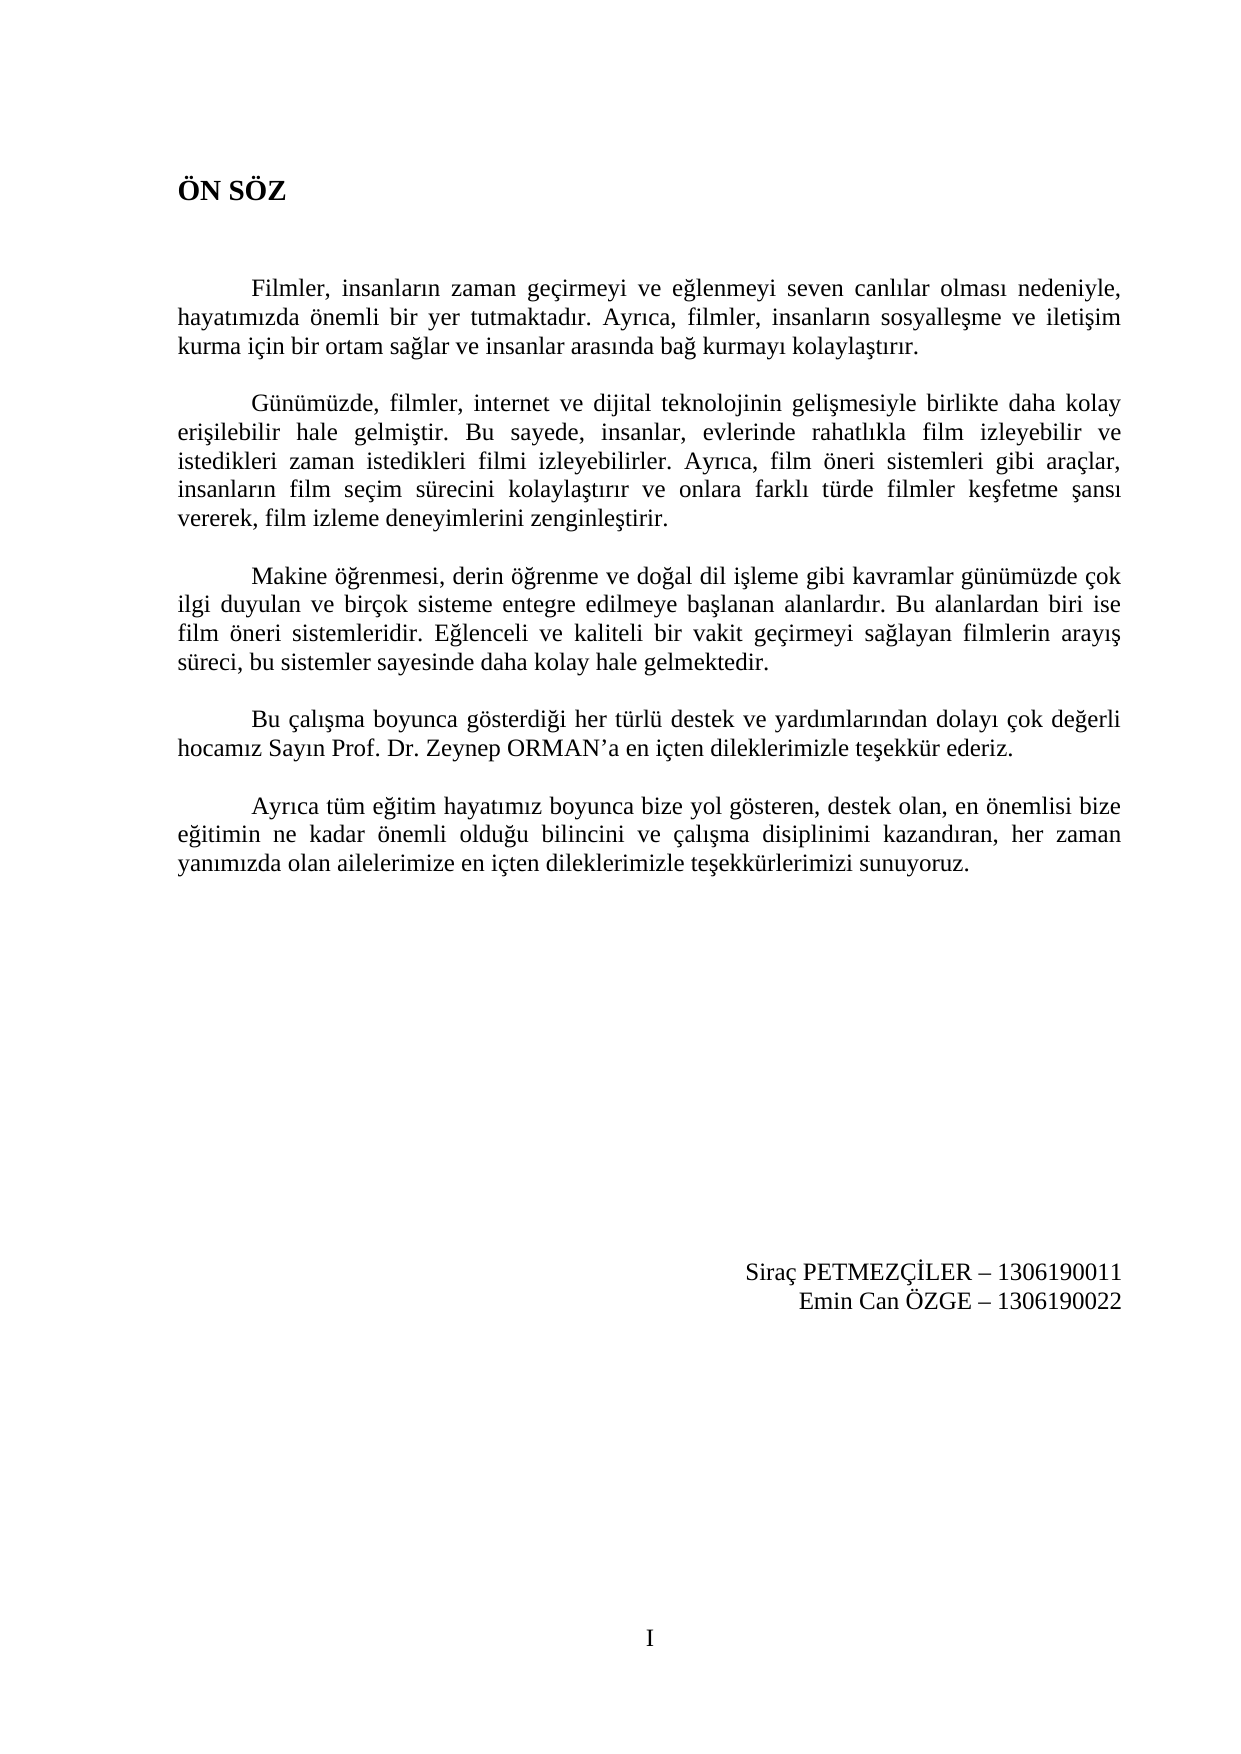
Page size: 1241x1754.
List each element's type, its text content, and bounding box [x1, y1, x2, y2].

text Filmler, insanların zaman geçirmeyi ve eğlenmeyi seven canlılar olması nedeniyle, hayatımızda önemli bir yer tutmaktadır. Ayrıca, filmler, insanların sosyalleşme ve iletişim kurma için bir ortam sağlar ve insanlar arasında bağ kurmayı kolaylaştırır. [177, 273, 1122, 359]
text Günümüzde, filmler, internet ve dijital teknolojinin gelişmesiyle birlikte daha kolay erişilebilir hale gelmiştir. Bu sayede, insanlar, evlerinde rahatlıkla film izleyebilir ve istedikleri zaman istedikleri filmi izleyebilirler. Ayrıca, film öneri sistemleri gibi araçlar, insanların film seçim sürecini kolaylaştırır ve onlara farklı türde filmler keşfetme şansı vererek, film izleme deneyimlerini zenginleştirir. [177, 388, 1122, 532]
subtitle ÖN SÖZ [177, 173, 1122, 206]
text Ayrıca tüm eğitim hayatımız boyunca bize yol gösteren, destek olan, en önemlisi bize eğitimin ne kadar önemli olduğu bilincini ve çalışma disiplinimi kazandıran, her zaman yanımızda olan ailelerimize en içten dileklerimizle teşekkürlerimizi sunuyoruz. [177, 791, 1122, 877]
text Bu çalışma boyunca gösterdiği her türlü destek ve yardımlarından dolayı çok değerli hocamız Sayın Prof. Dr. Zeynep ORMAN’a en içten dileklerimizle teşekkür ederiz. [177, 704, 1122, 762]
text Makine öğrenmesi, derin öğrenme ve doğal dil işleme gibi kavramlar günümüzde çok ilgi duyulan ve birçok sisteme entegre edilmeye başlanan alanlardır. Bu alanlardan biri ise film öneri sistemleridir. Eğlenceli ve kaliteli bir vakit geçirmeyi sağlayan filmlerin arayış süreci, bu sistemler sayesinde daha kolay hale gelmektedir. [177, 561, 1122, 676]
text Siraç PETMEZÇİLER – 1306190011 [177, 1257, 1122, 1286]
text Emin Can ÖZGE – 1306190022 [177, 1286, 1122, 1314]
